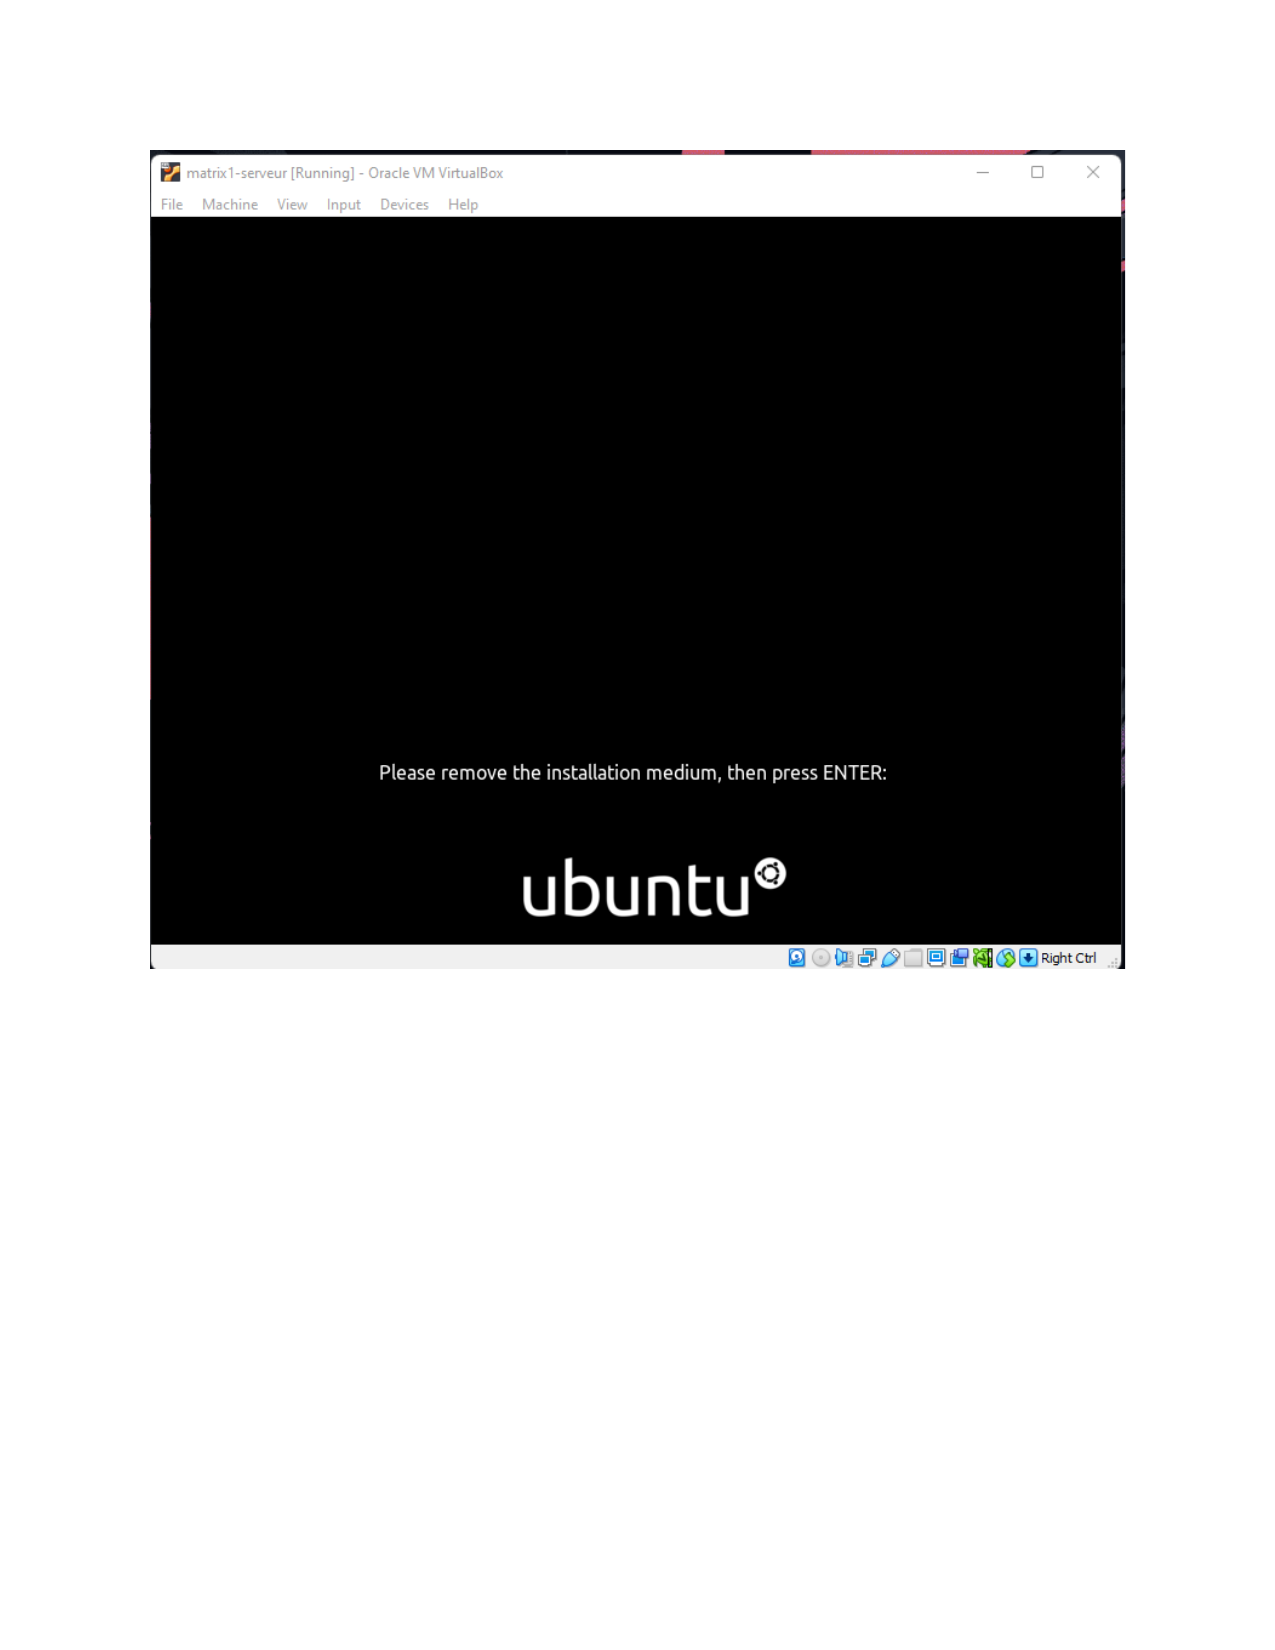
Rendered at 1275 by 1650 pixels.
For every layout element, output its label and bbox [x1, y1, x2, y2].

picture [150, 150, 1125, 969]
